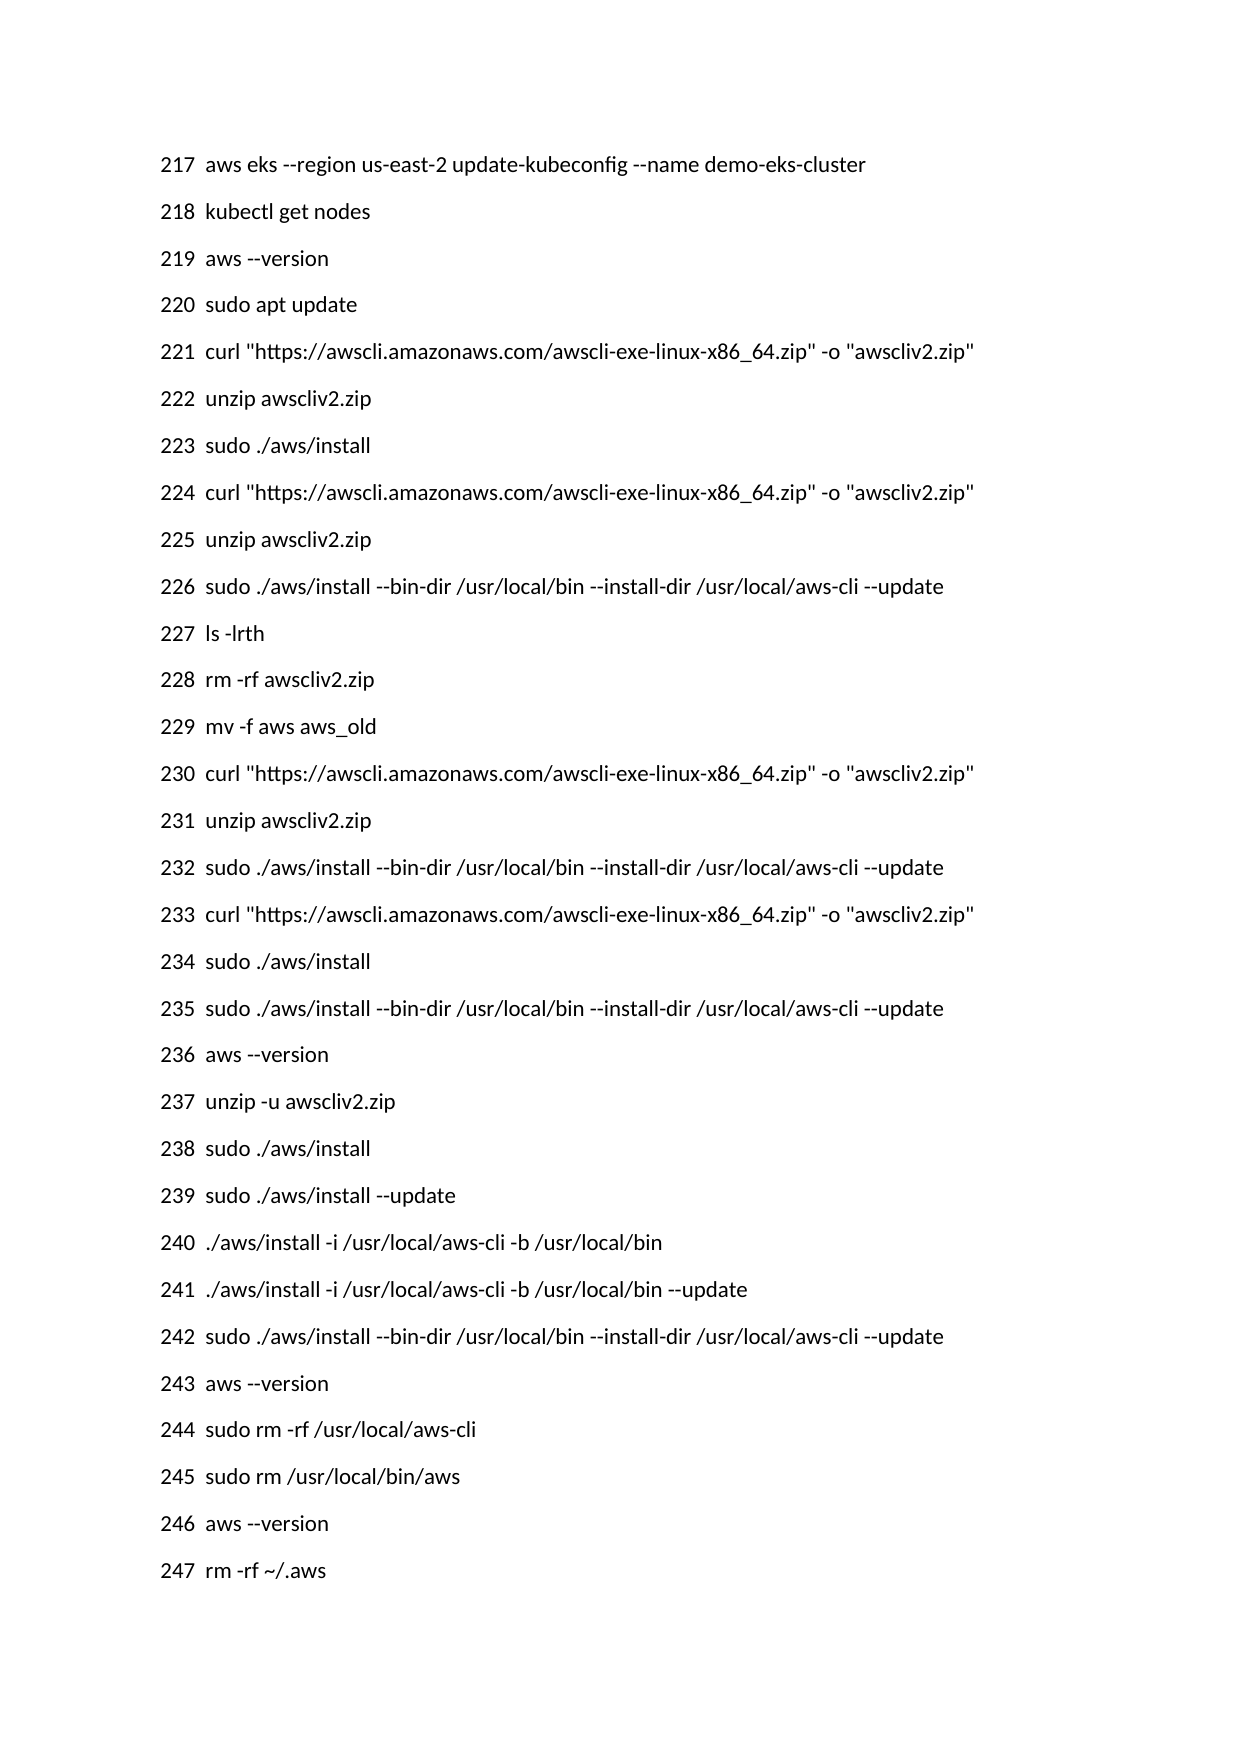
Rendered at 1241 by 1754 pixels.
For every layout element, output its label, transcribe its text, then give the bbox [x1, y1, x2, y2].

text 231 unzip awscliv2.zip [150, 806, 1090, 834]
text 222 unzip awscliv2.zip [150, 384, 1090, 412]
text 239 sudo ./aws/install --update [150, 1181, 1090, 1209]
text 221 curl "https://awscli.amazonaws.com/awscli-exe-linux-x86_64.zip" -o "awscliv2.zip" [150, 337, 1090, 366]
text 243 aws --version [150, 1369, 1090, 1397]
text 245 sudo rm /usr/local/bin/aws [150, 1462, 1090, 1491]
text 227 ls -lrth [150, 619, 1090, 647]
text 230 curl "https://awscli.amazonaws.com/awscli-exe-linux-x86_64.zip" -o "awscliv2.zip" [150, 759, 1090, 787]
text 225 unzip awscliv2.zip [150, 525, 1090, 553]
text 233 curl "https://awscli.amazonaws.com/awscli-exe-linux-x86_64.zip" -o "awscliv2.zip" [150, 900, 1090, 928]
text 218 kubectl get nodes [150, 197, 1090, 225]
text 219 aws --version [150, 244, 1090, 272]
text 226 sudo ./aws/install --bin-dir /usr/local/bin --install-dir /usr/local/aws-cli --update [150, 572, 1090, 600]
text 246 aws --version [150, 1509, 1090, 1537]
text 220 sudo apt update [150, 291, 1090, 319]
text 241 ./aws/install -i /usr/local/aws-cli -b /usr/local/bin --update [150, 1275, 1090, 1303]
text 232 sudo ./aws/install --bin-dir /usr/local/bin --install-dir /usr/local/aws-cli --update [150, 853, 1090, 881]
text 217 aws eks --region us-east-2 update-kubeconfig --name demo-eks-cluster [150, 150, 1090, 178]
text 242 sudo ./aws/install --bin-dir /usr/local/bin --install-dir /usr/local/aws-cli --update [150, 1322, 1090, 1350]
text 224 curl "https://awscli.amazonaws.com/awscli-exe-linux-x86_64.zip" -o "awscliv2.zip" [150, 478, 1090, 506]
text 240 ./aws/install -i /usr/local/aws-cli -b /usr/local/bin [150, 1228, 1090, 1256]
text 238 sudo ./aws/install [150, 1134, 1090, 1162]
text 237 unzip -u awscliv2.zip [150, 1087, 1090, 1116]
text 229 mv -f aws aws_old [150, 712, 1090, 741]
text 228 rm -rf awscliv2.zip [150, 666, 1090, 694]
text 247 rm -rf ~/.aws [150, 1556, 1090, 1584]
text 244 sudo rm -rf /usr/local/aws-cli [150, 1416, 1090, 1444]
text 235 sudo ./aws/install --bin-dir /usr/local/bin --install-dir /usr/local/aws-cli --update [150, 994, 1090, 1022]
text 234 sudo ./aws/install [150, 947, 1090, 975]
text 223 sudo ./aws/install [150, 431, 1090, 459]
text 236 aws --version [150, 1041, 1090, 1069]
